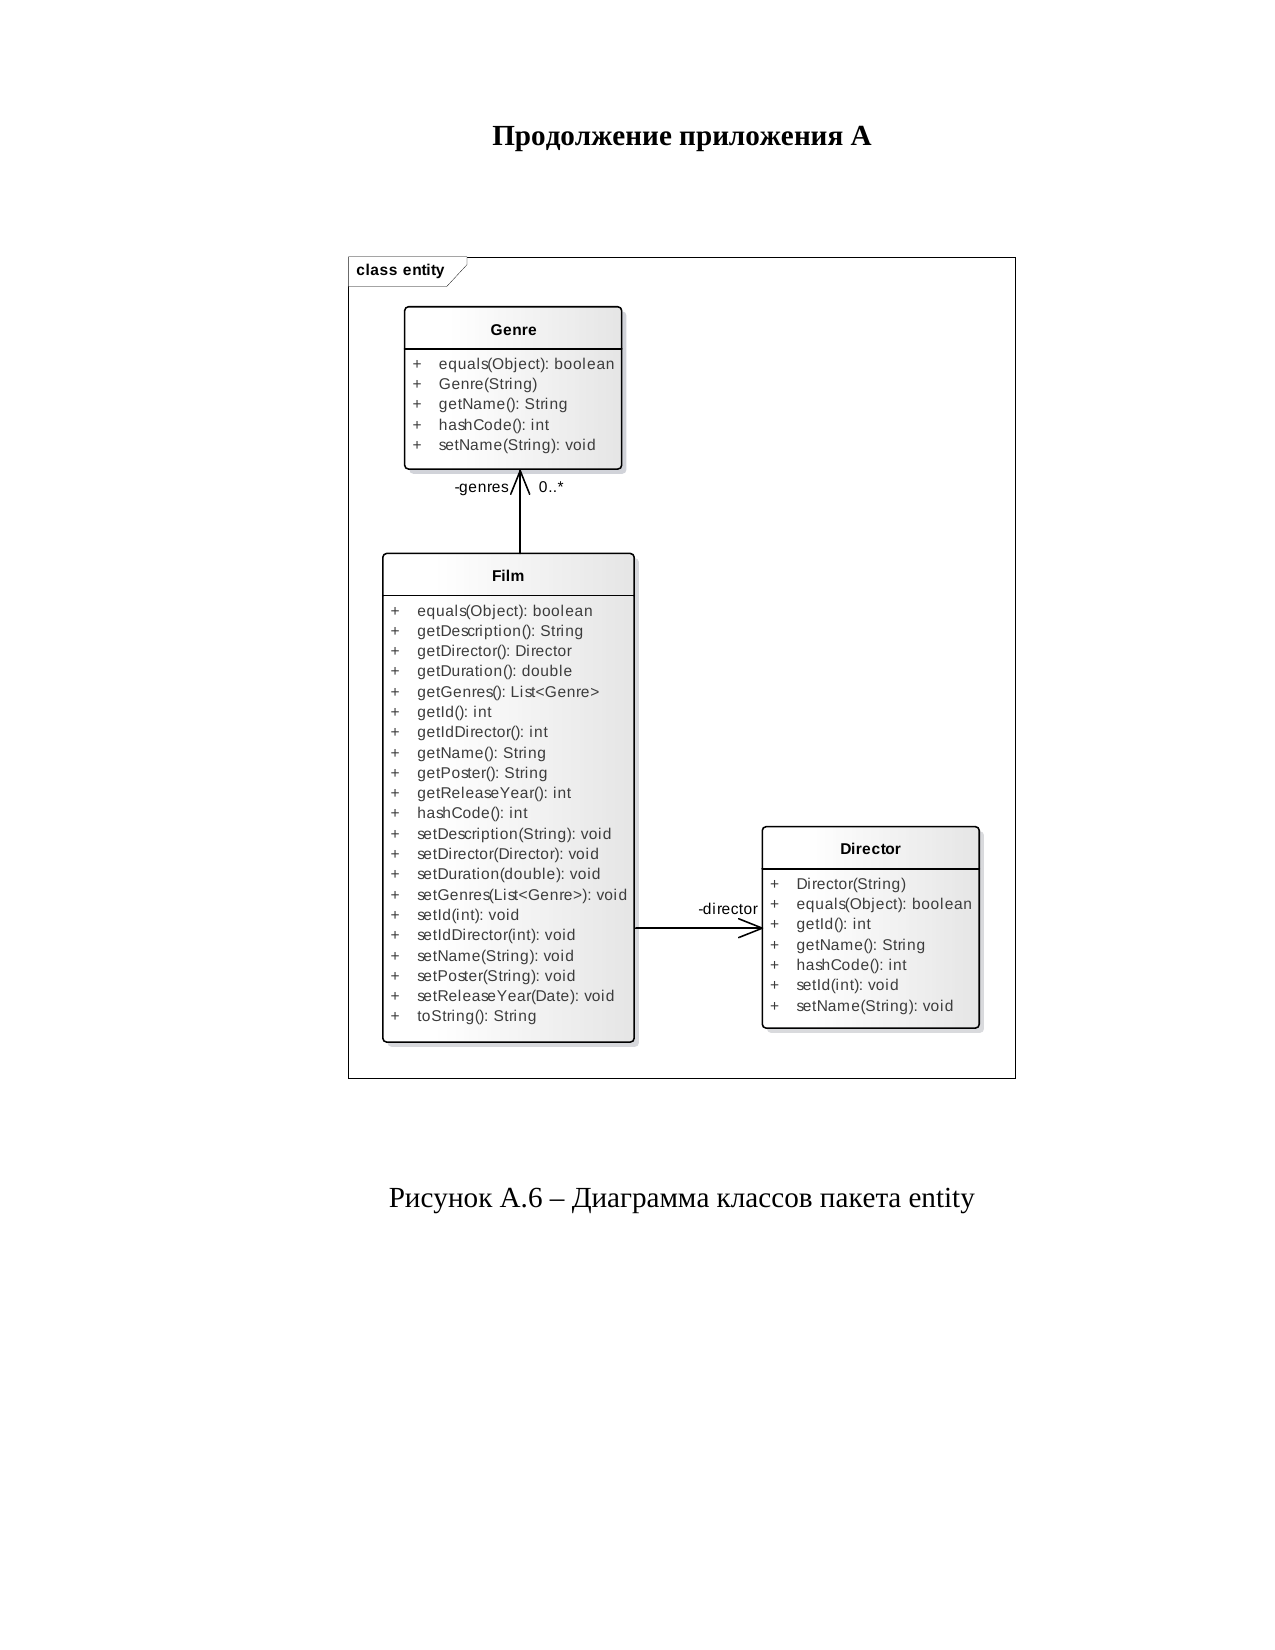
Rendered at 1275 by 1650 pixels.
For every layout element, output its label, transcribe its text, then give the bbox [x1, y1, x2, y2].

text Рисунок А.6 – Диаграмма классов пакета entity [177, 1180, 1186, 1214]
text Продолжение приложения А [177, 118, 1186, 152]
